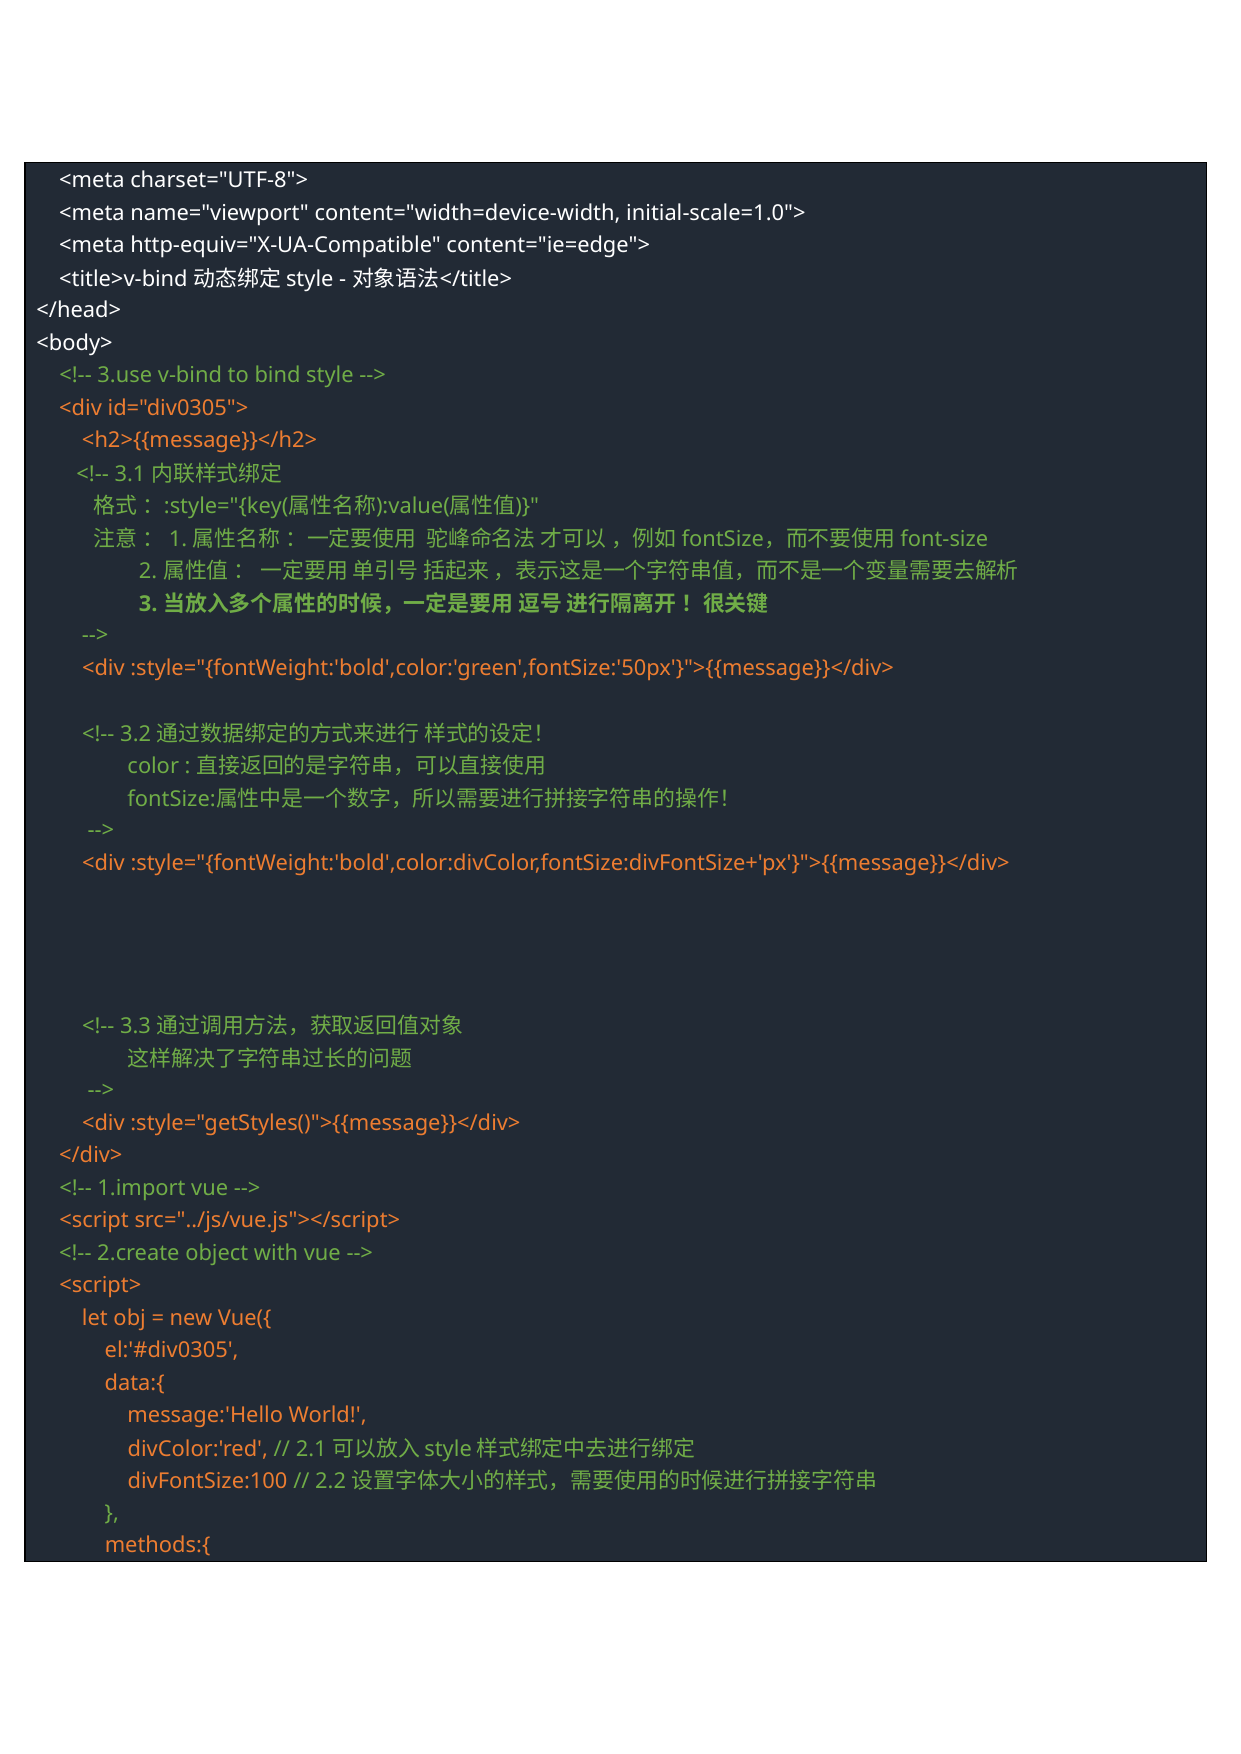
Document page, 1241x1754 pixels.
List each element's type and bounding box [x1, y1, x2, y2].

table_cell [26, 163, 1206, 1561]
